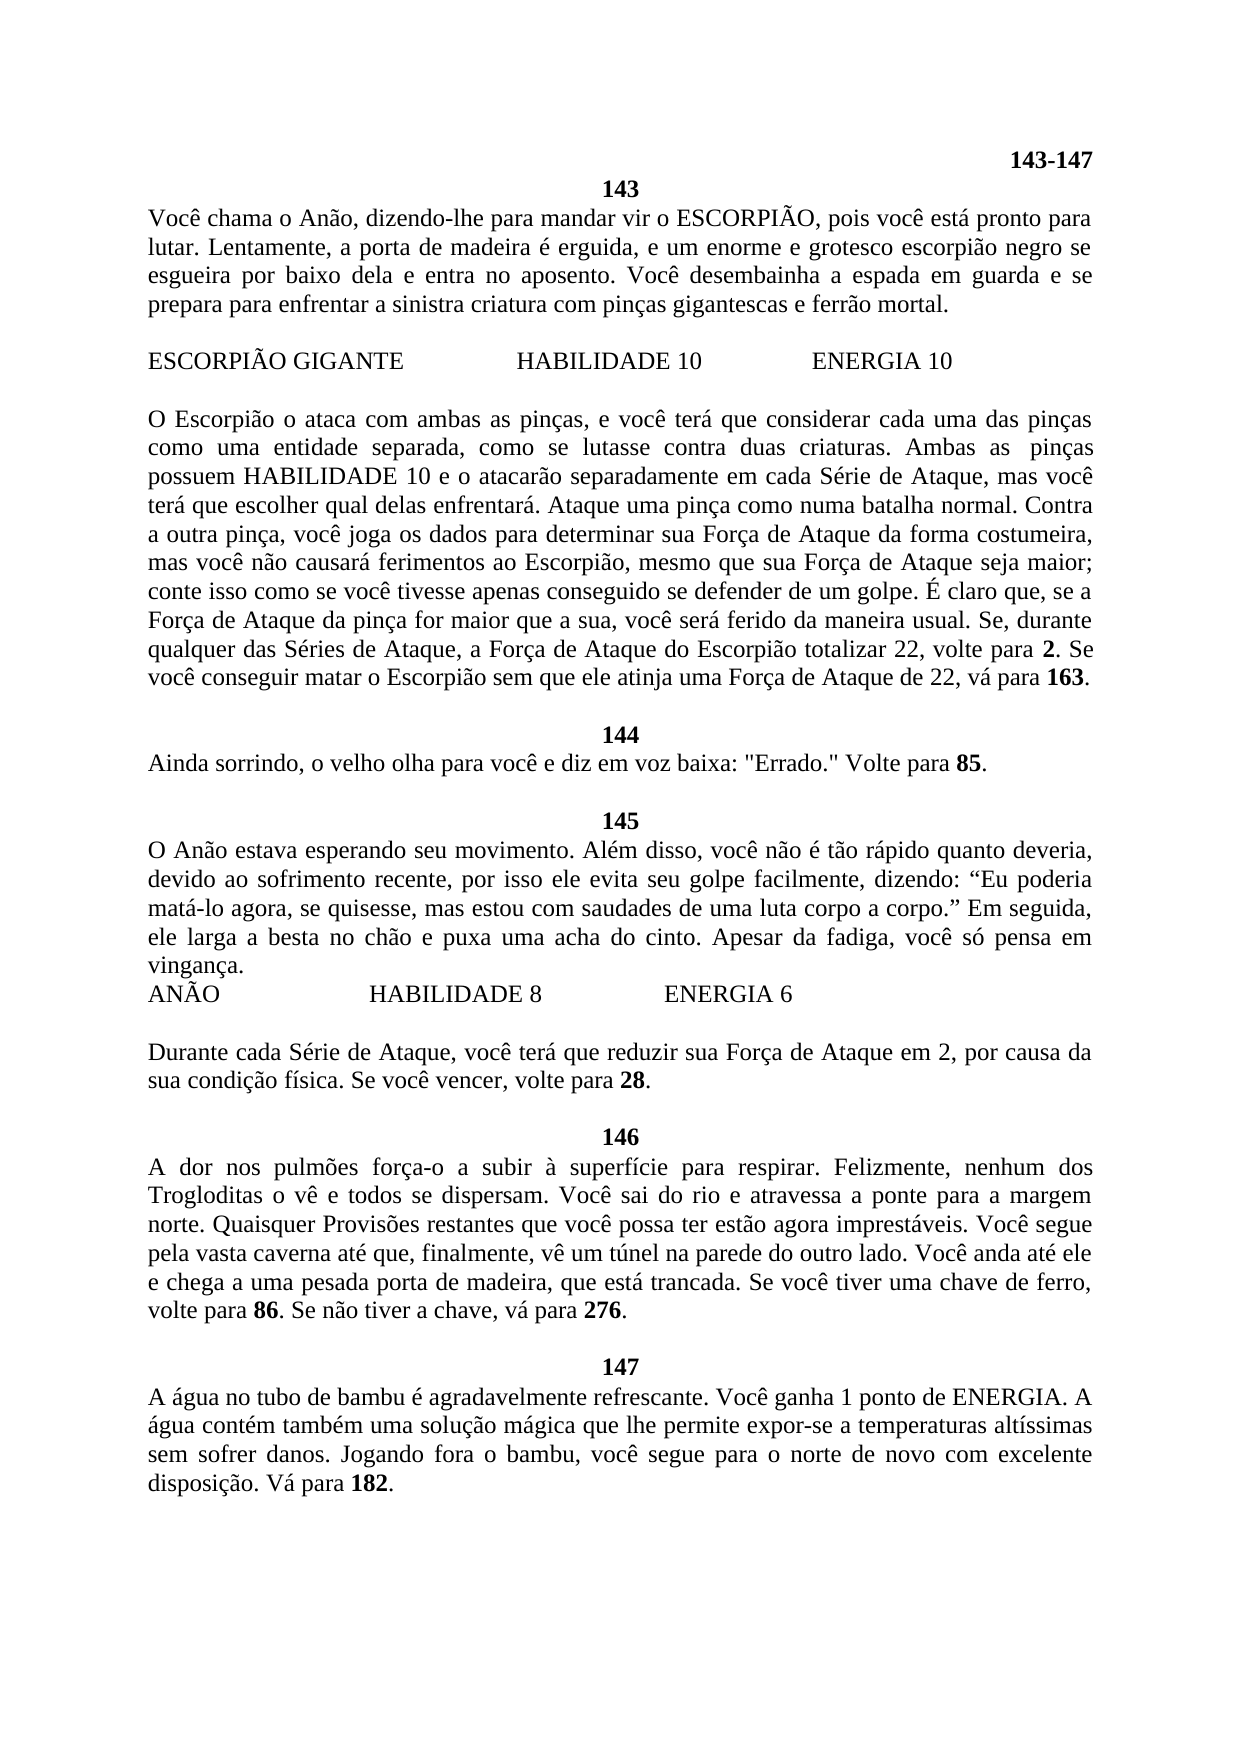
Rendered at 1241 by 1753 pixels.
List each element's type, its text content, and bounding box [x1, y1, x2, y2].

subtitle 146 [175, 1123, 1065, 1152]
subtitle 143-147 [1007, 145, 1095, 174]
subtitle 144 [175, 721, 1065, 749]
text 143 [175, 174, 1065, 203]
text A água no tubo de bambu é agradavelmente refrescante. Você ganha 1 ponto de ENERGIA. A água contém também uma solução mágica que lhe permite expor-se a temperaturas altíssimas sem sofrer danos. Jogando fora o bambu, você segue para o norte de novo com excelente disposição. Vá para 182. [148, 1382, 1093, 1497]
text Você chama o Anão, dizendo-lhe para mandar vir o ESCORPIÃO, pois você está pronto para lutar. Lentamente, a porta de madeira é erguida, e um enorme e grotesco escorpião negro se esgueira por baixo dela e entra no aposento. Você desembainha a espada em guarda e se prepara para enfrentar a sinistra criatura com pinças gigantescas e ferrão mortal. [148, 203, 1093, 318]
text Durante cada Série de Ataque, você terá que reduzir sua Força de Ataque em 2, por causa da sua condição física. Se você vencer, volte para 28. [148, 1037, 1094, 1094]
subtitle 147 [175, 1353, 1065, 1382]
text ESCORPIÃO GIGANTE HABILIDADE 10 ENERGIA 10 [148, 346, 1240, 375]
text O Escorpião o ataca com ambas as pinças, e você terá que considerar cada uma das pinças como uma entidade separada, como se lutasse contra duas criaturas. Ambas as pinças possuem HABILIDADE 10 e o atacarão separadamente em cada Série de Ataque, mas você terá que escolher qual delas enfrentará. Ataque uma pinça como numa batalha normal. Contra a outra pinça, você joga os dados para determinar sua Força de Ataque da forma costumeira, mas você não causará ferimentos ao Escorpião, mesmo que sua Força de Ataque seja maior; conte isso como se você tivesse apenas conseguido se defender de um golpe. É claro que, se a Força de Ataque da pinça for maior que a sua, você será ferido da maneira usual. Se, durante qualquer das Séries de Ataque, a Força de Ataque do Escorpião totalizar 22, volte para 2. Se você conseguir matar o Escorpião sem que ele atinja uma Força de Ataque de 22, vá para 163. [148, 404, 1094, 691]
text O Anão estava esperando seu movimento. Além disso, você não é tão rápido quanto deveria, devido ao sofrimento recente, por isso ele evita seu golpe facilmente, dizendo: “Eu poderia matá-lo agora, se quisesse, mas estou com saudades de uma luta corpo a corpo.” Em seguida, ele larga a besta no chão e puxa uma acha do cinto. Apesar da fadiga, você só pensa em vingança. [148, 835, 1093, 979]
subtitle 145 [175, 807, 1065, 835]
text Ainda sorrindo, o velho olha para você e diz em voz baixa: "Errado." Volte para 85. [148, 749, 1240, 778]
text ANÃO HABILIDADE 8 ENERGIA 6 [148, 979, 1240, 1008]
text A dor nos pulmões força-o a subir à superfície para respirar. Felizmente, nenhum dos Trogloditas o vê e todos se dispersam. Você sai do rio e atravessa a ponte para a margem norte. Quaisquer Provisões restantes que você possa ter estão agora imprestáveis. Você segue pela vasta caverna até que, finalmente, vê um túnel na parede do outro lado. Você anda até ele e chega a uma pesada porta de madeira, que está trancada. Se você tiver uma chave de ferro, volte para 86. Se não tiver a chave, vá para 276. [148, 1152, 1093, 1324]
